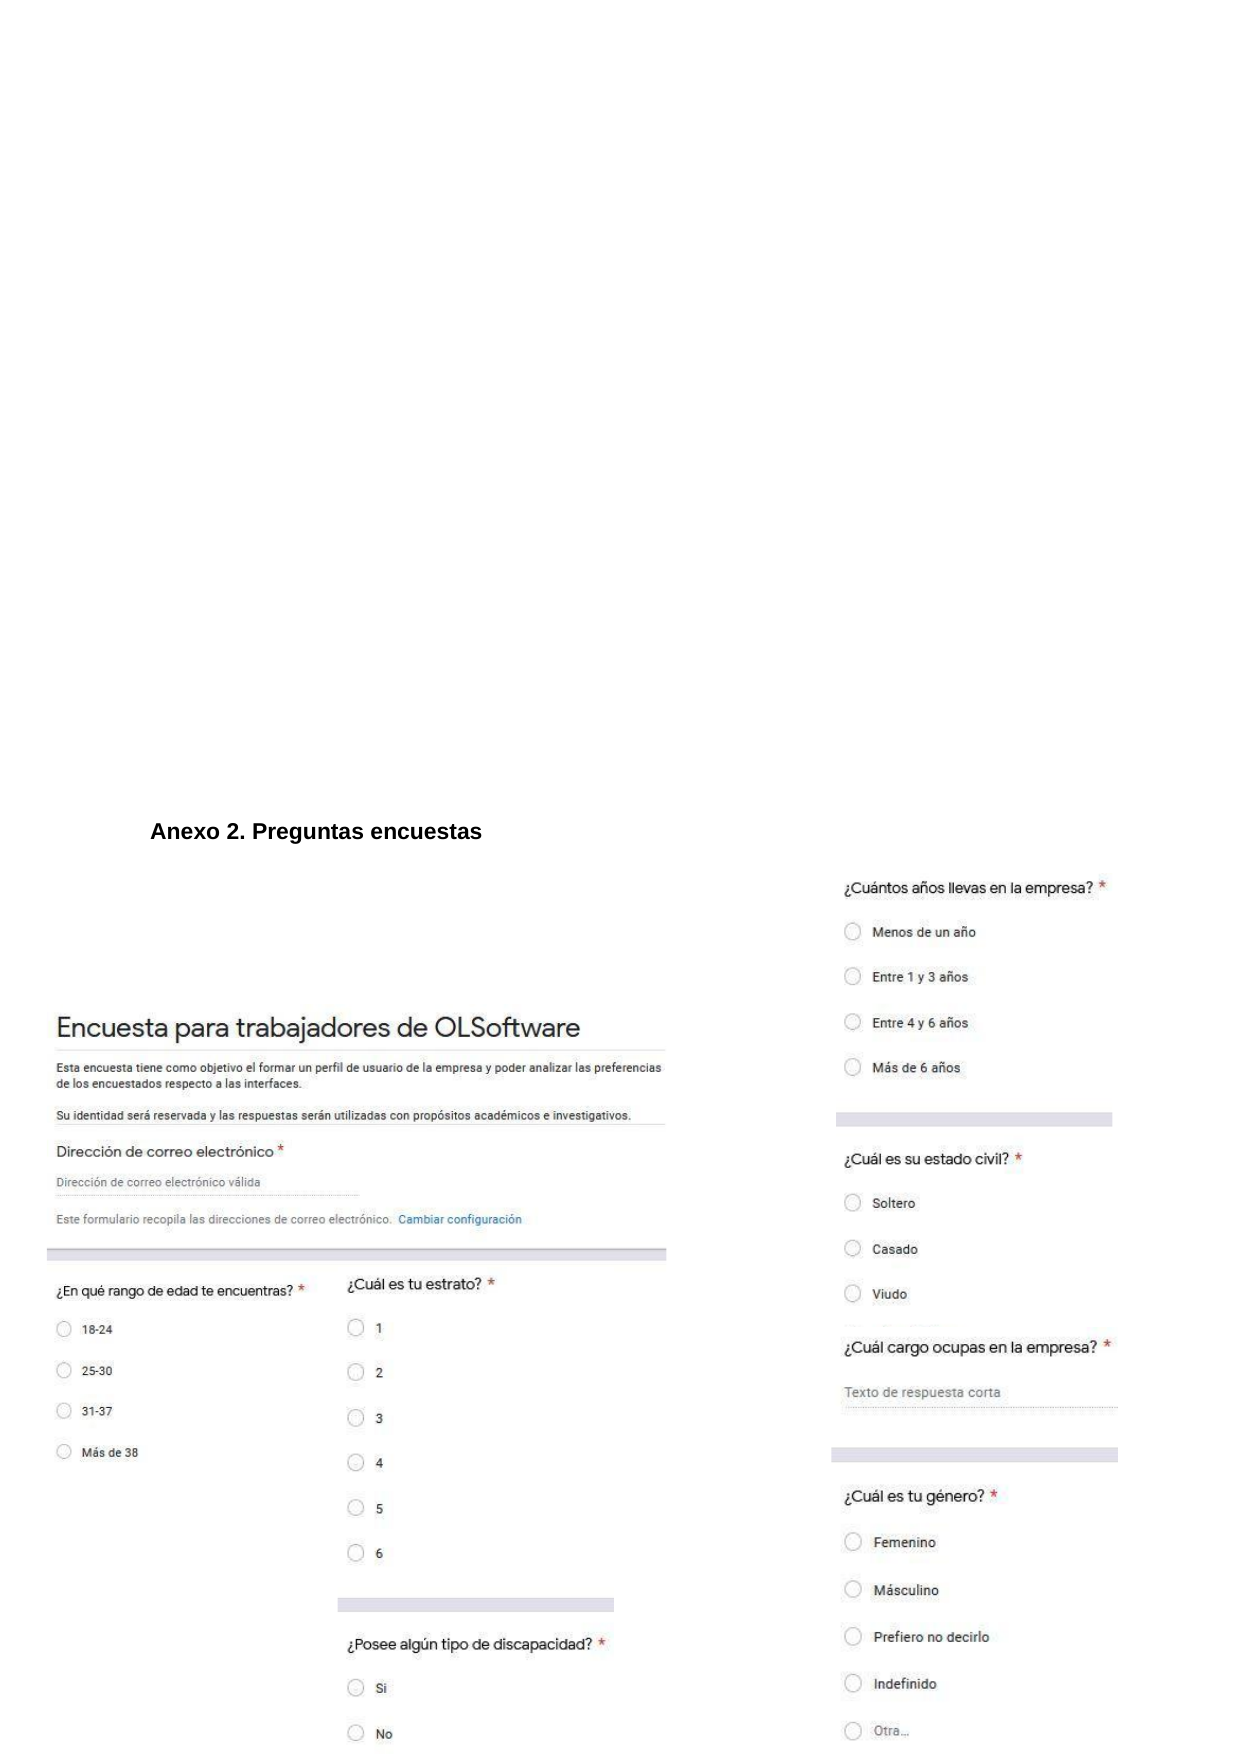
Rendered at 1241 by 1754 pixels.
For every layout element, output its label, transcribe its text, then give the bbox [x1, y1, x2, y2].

picture [831, 873, 1118, 1754]
picture [46, 1004, 667, 1754]
subtitle Anexo 2. Preguntas encuestas [150, 818, 1090, 844]
